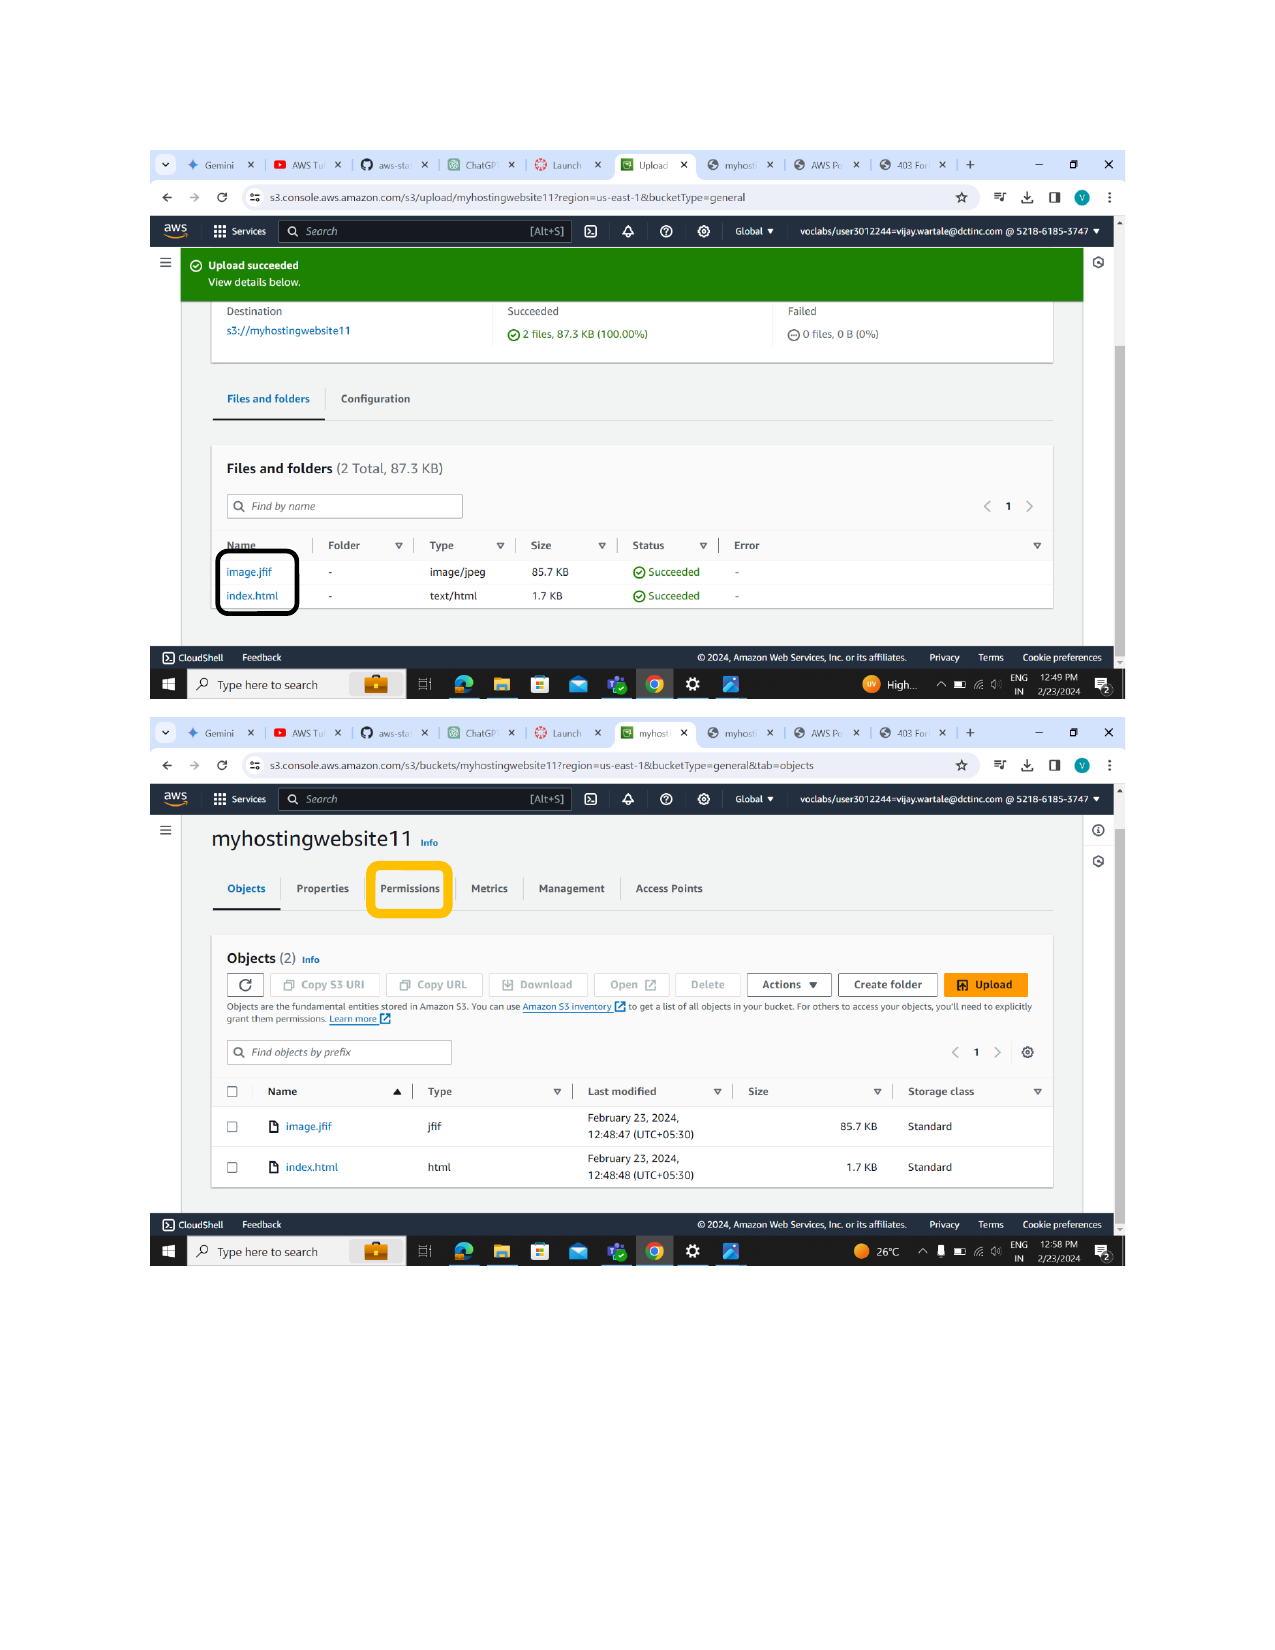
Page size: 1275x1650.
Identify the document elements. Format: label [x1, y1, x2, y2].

picture [150, 150, 1125, 699]
picture [150, 717, 1125, 1266]
